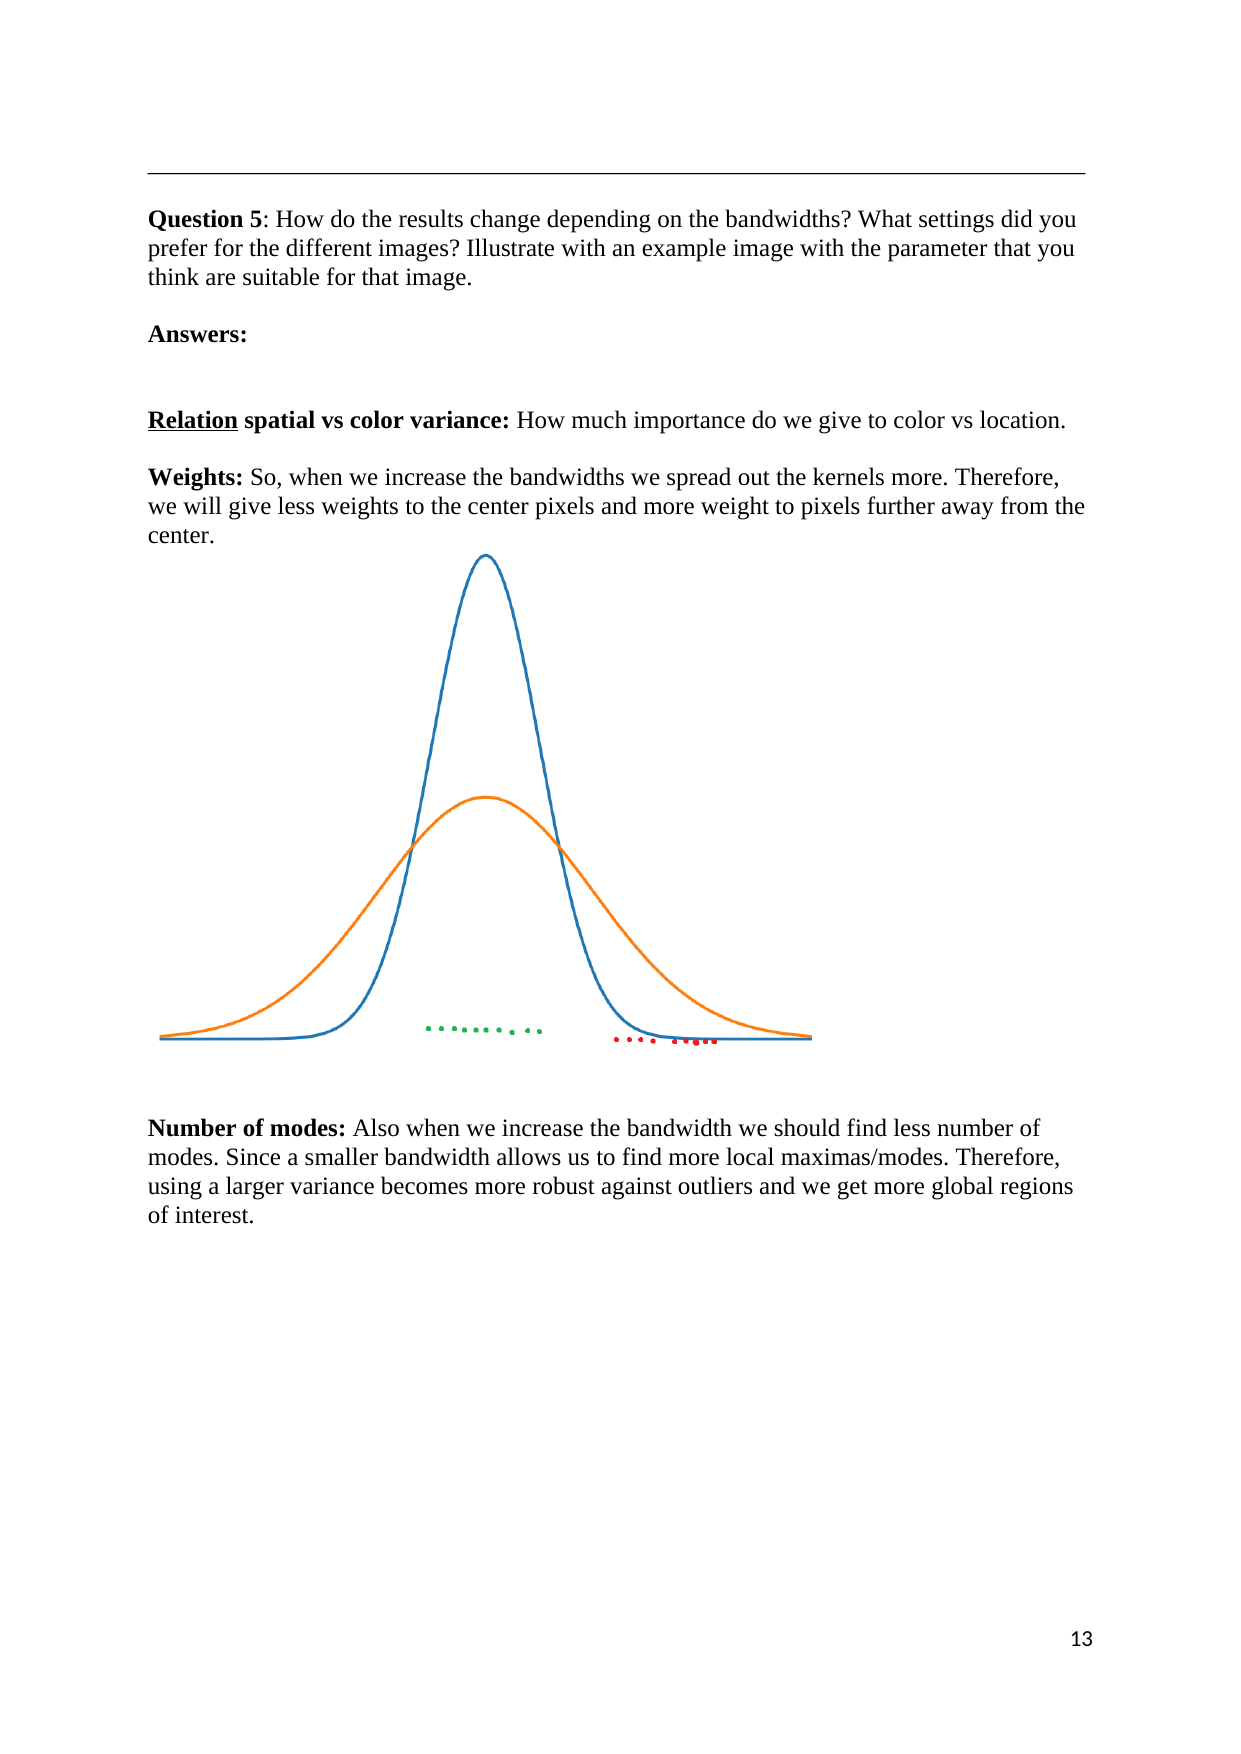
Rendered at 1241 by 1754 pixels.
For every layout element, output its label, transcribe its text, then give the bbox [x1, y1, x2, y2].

text Weights: So, when we increase the bandwidths we spread out the kernels more. Therefore, we will give less weights to the center pixels and more weight to pixels further away from the center. [148, 462, 1093, 549]
text ___________________________________________________________________________ [148, 148, 1093, 176]
picture [147, 548, 825, 1056]
text Answers: [148, 319, 1093, 347]
text Number of modes: Also when we increase the bandwidth we should find less number of modes. Since a smaller bandwidth allows us to find more local maximas/modes. Therefore, using a larger variance becomes more robust against outliers and we get more global regions of interest. [148, 1113, 1093, 1228]
text Question 5: How do the results change depending on the bandwidths? What settings did you prefer for the different images? Illustrate with an example image with the parameter that you think are suitable for that image. [148, 204, 1093, 291]
text Relation spatial vs color variance: How much importance do we give to color vs location. [148, 405, 1093, 434]
